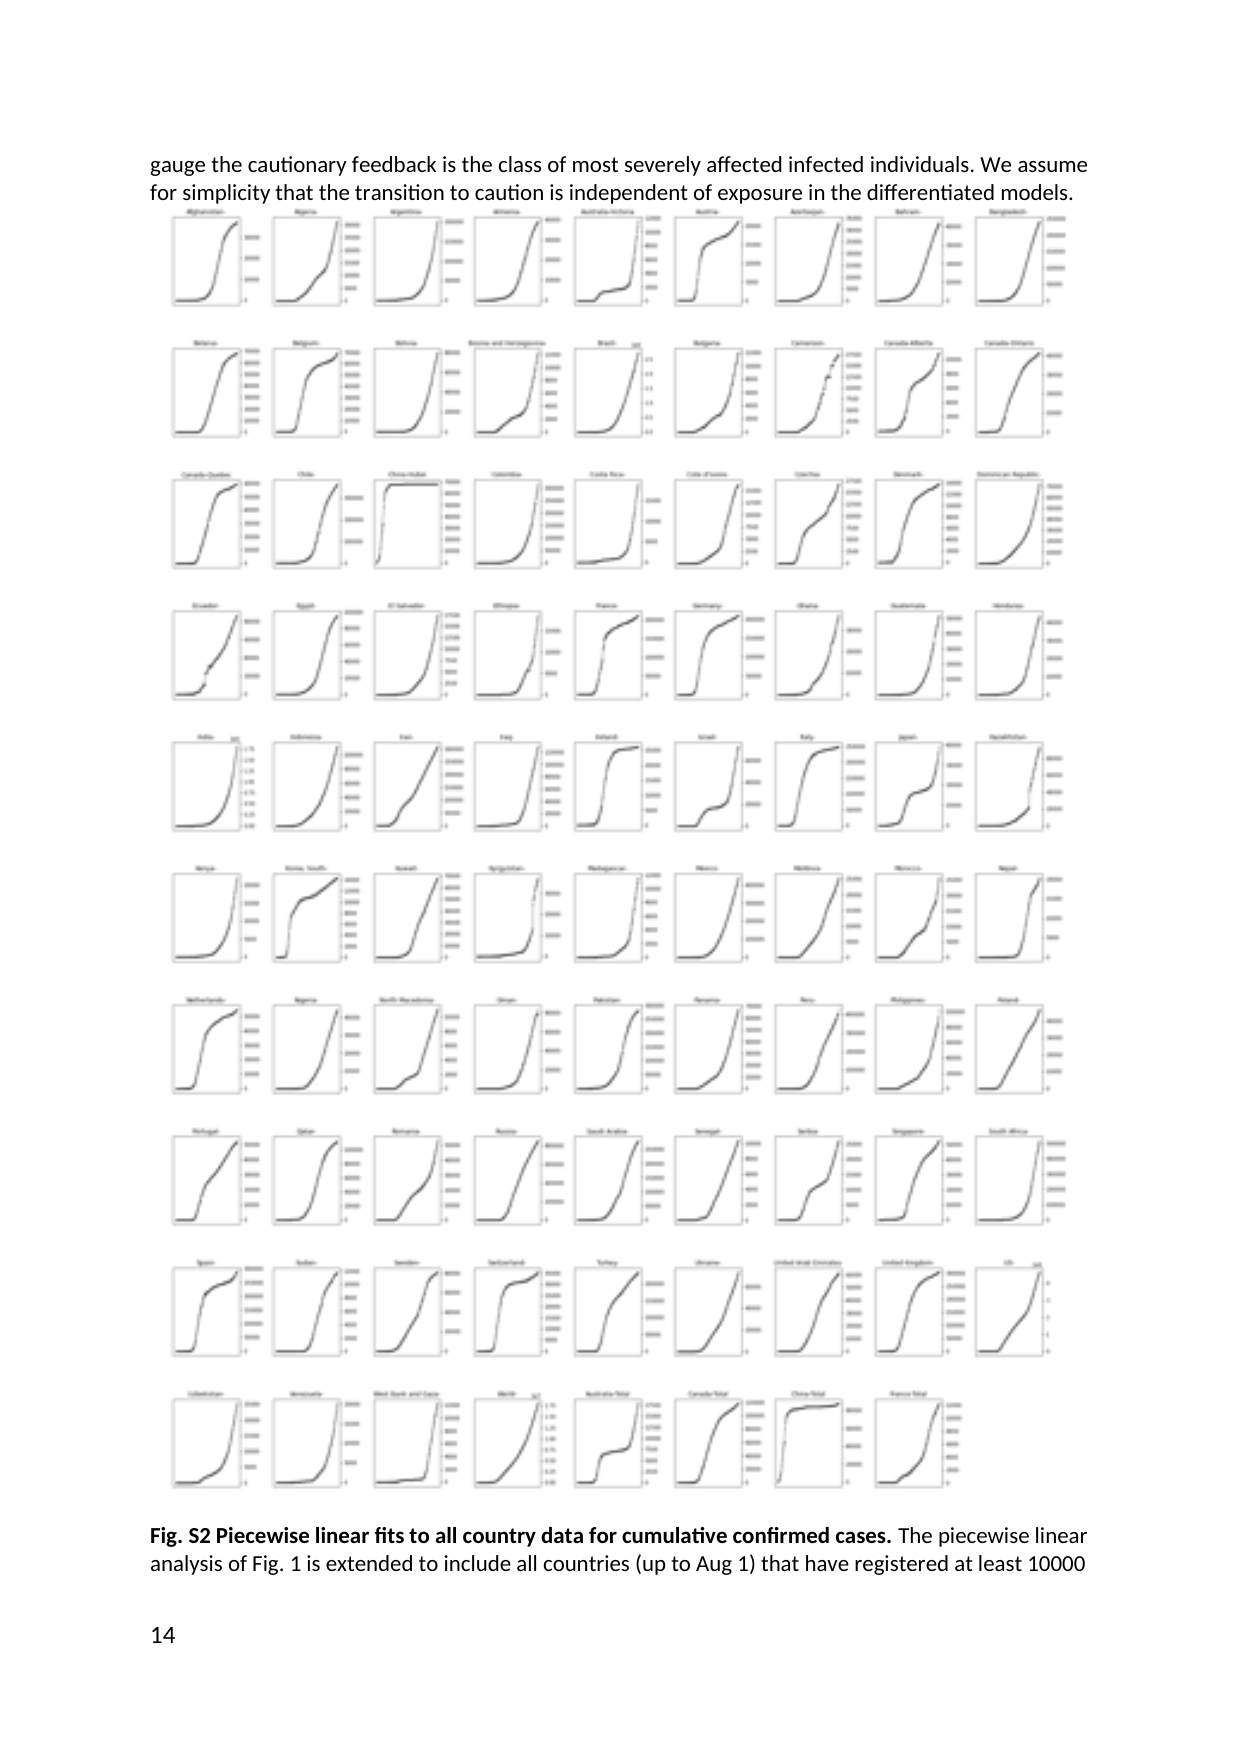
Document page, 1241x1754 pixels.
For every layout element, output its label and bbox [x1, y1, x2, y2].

text [150, 1521, 1090, 1577]
picture [169, 206, 1071, 1494]
text [150, 150, 1090, 206]
